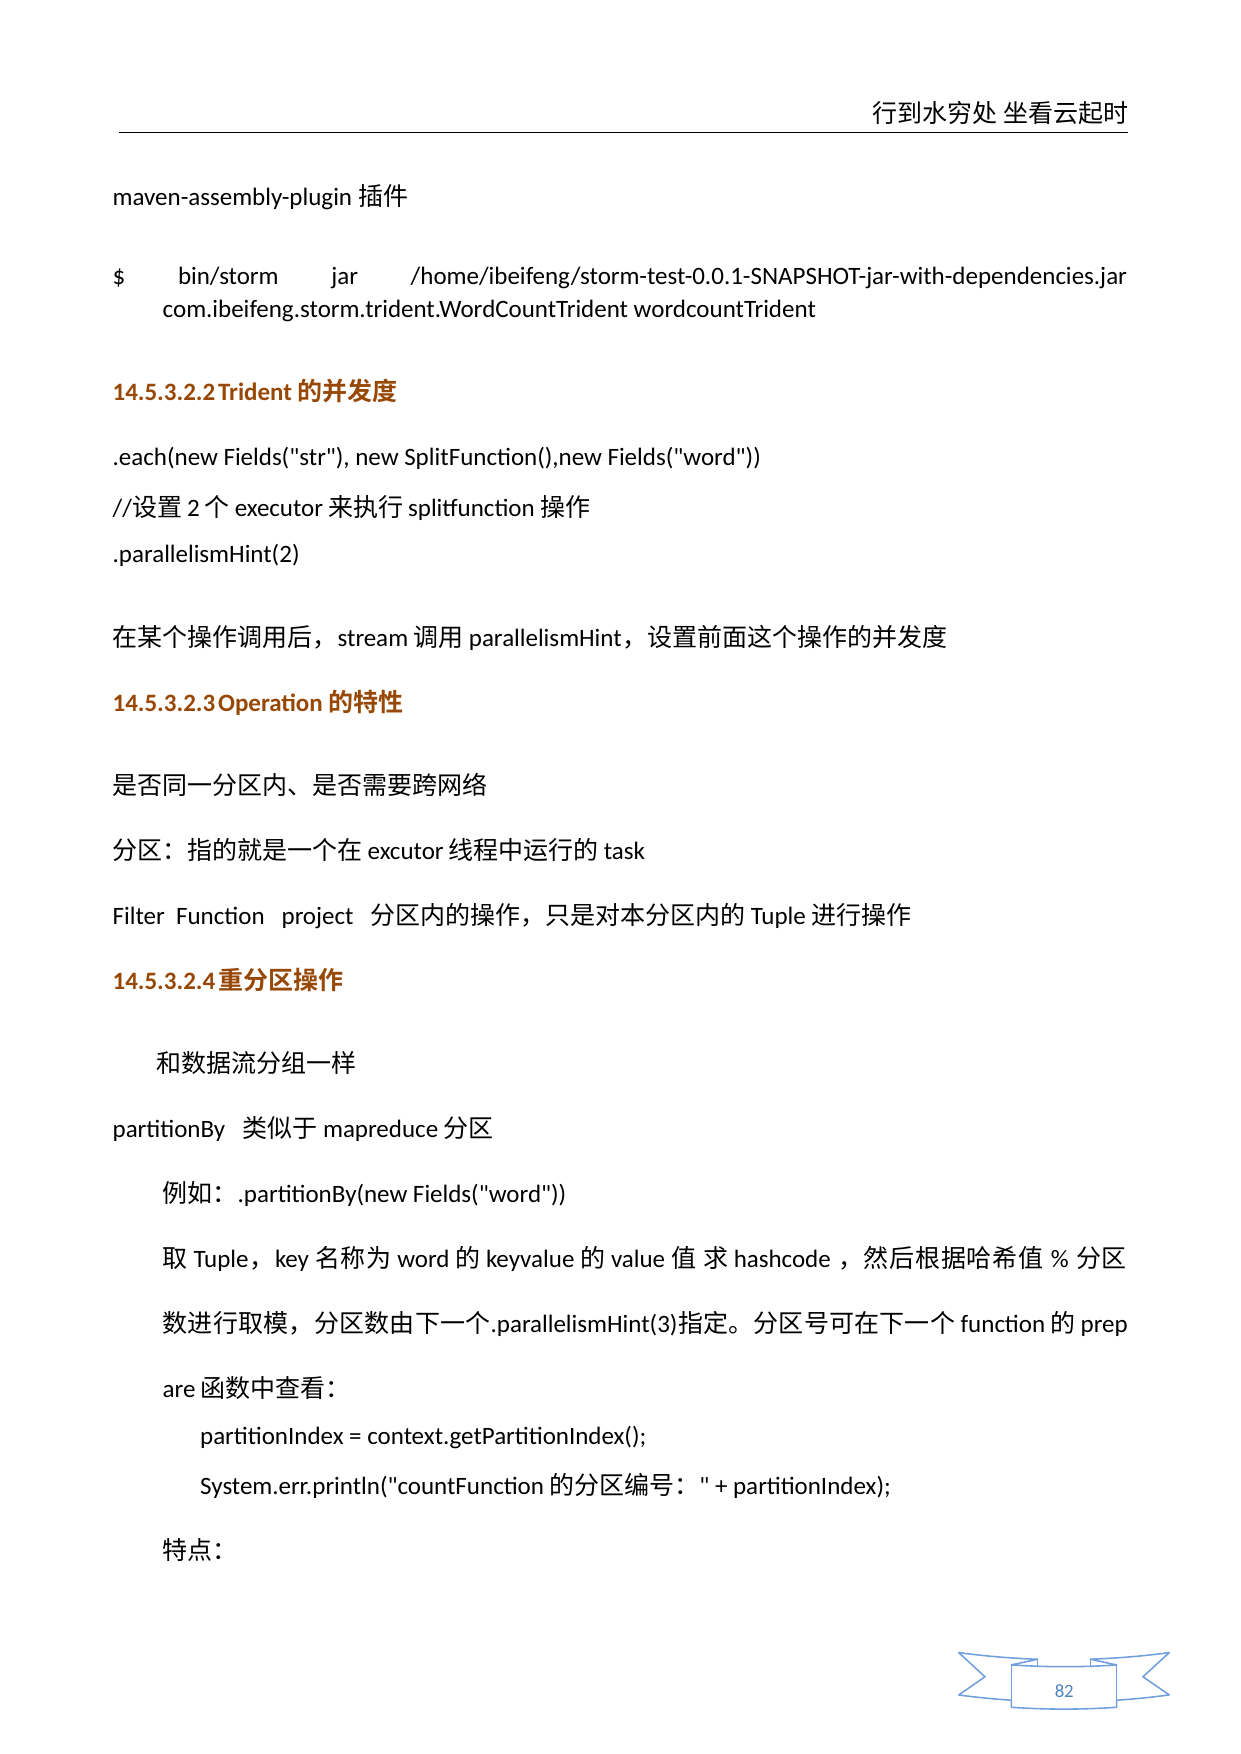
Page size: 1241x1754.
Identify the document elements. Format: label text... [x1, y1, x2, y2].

subtitle 重分区操作 [112, 946, 1128, 1011]
text System.err.println("countFunction的分区编号：" + partitionIndex); [112, 1451, 1128, 1516]
subtitle Trident的并发度 [112, 357, 1128, 422]
text 在某个操作调用后，stream调用 parallelismHint，设置前面这个操作的并发度 [112, 603, 1128, 668]
text 和数据流分组一样 [156, 1029, 1128, 1094]
text 例如：.partitionBy(new Fields("word")) [112, 1159, 1128, 1224]
text 分区：指的就是一个在excutor线程中运行的task [112, 816, 1128, 881]
subtitle Operation的特性 [112, 668, 1128, 733]
text partitionIndex = context.getPartitionIndex(); [112, 1419, 1128, 1451]
text 特点： [112, 1516, 1128, 1581]
text .each(new Fields("str"), new SplitFunction(),new Fields("word")) [112, 440, 1128, 473]
text 取Tuple，key名称为word的keyvalue的value值 求hashcode ，然后根据哈希值 % 分区数进行取模，分区数由下一个.parallelismHint(3)指定。分区号可在下一个function的prepare函数中查看： [112, 1224, 1128, 1419]
text //设置2个executor来执行splitfunction操作 [112, 473, 1128, 538]
text partitionBy 类似于 mapreduce分区 [112, 1094, 1128, 1159]
text $ bin/storm jar /home/ibeifeng/storm-test-0.0.1-SNAPSHOT-jar-with-dependencies.jar com.ibeifeng.storm.trident.WordCountTrident wordcountTrident [112, 259, 1128, 324]
text 是否同一分区内、是否需要跨网络 [112, 751, 1128, 816]
text maven-assembly-plugin 插件 [112, 162, 1128, 227]
text Filter Function project 分区内的操作，只是对本分区内的Tuple进行操作 [112, 881, 1128, 946]
text .parallelismHint(2) [112, 538, 1128, 570]
